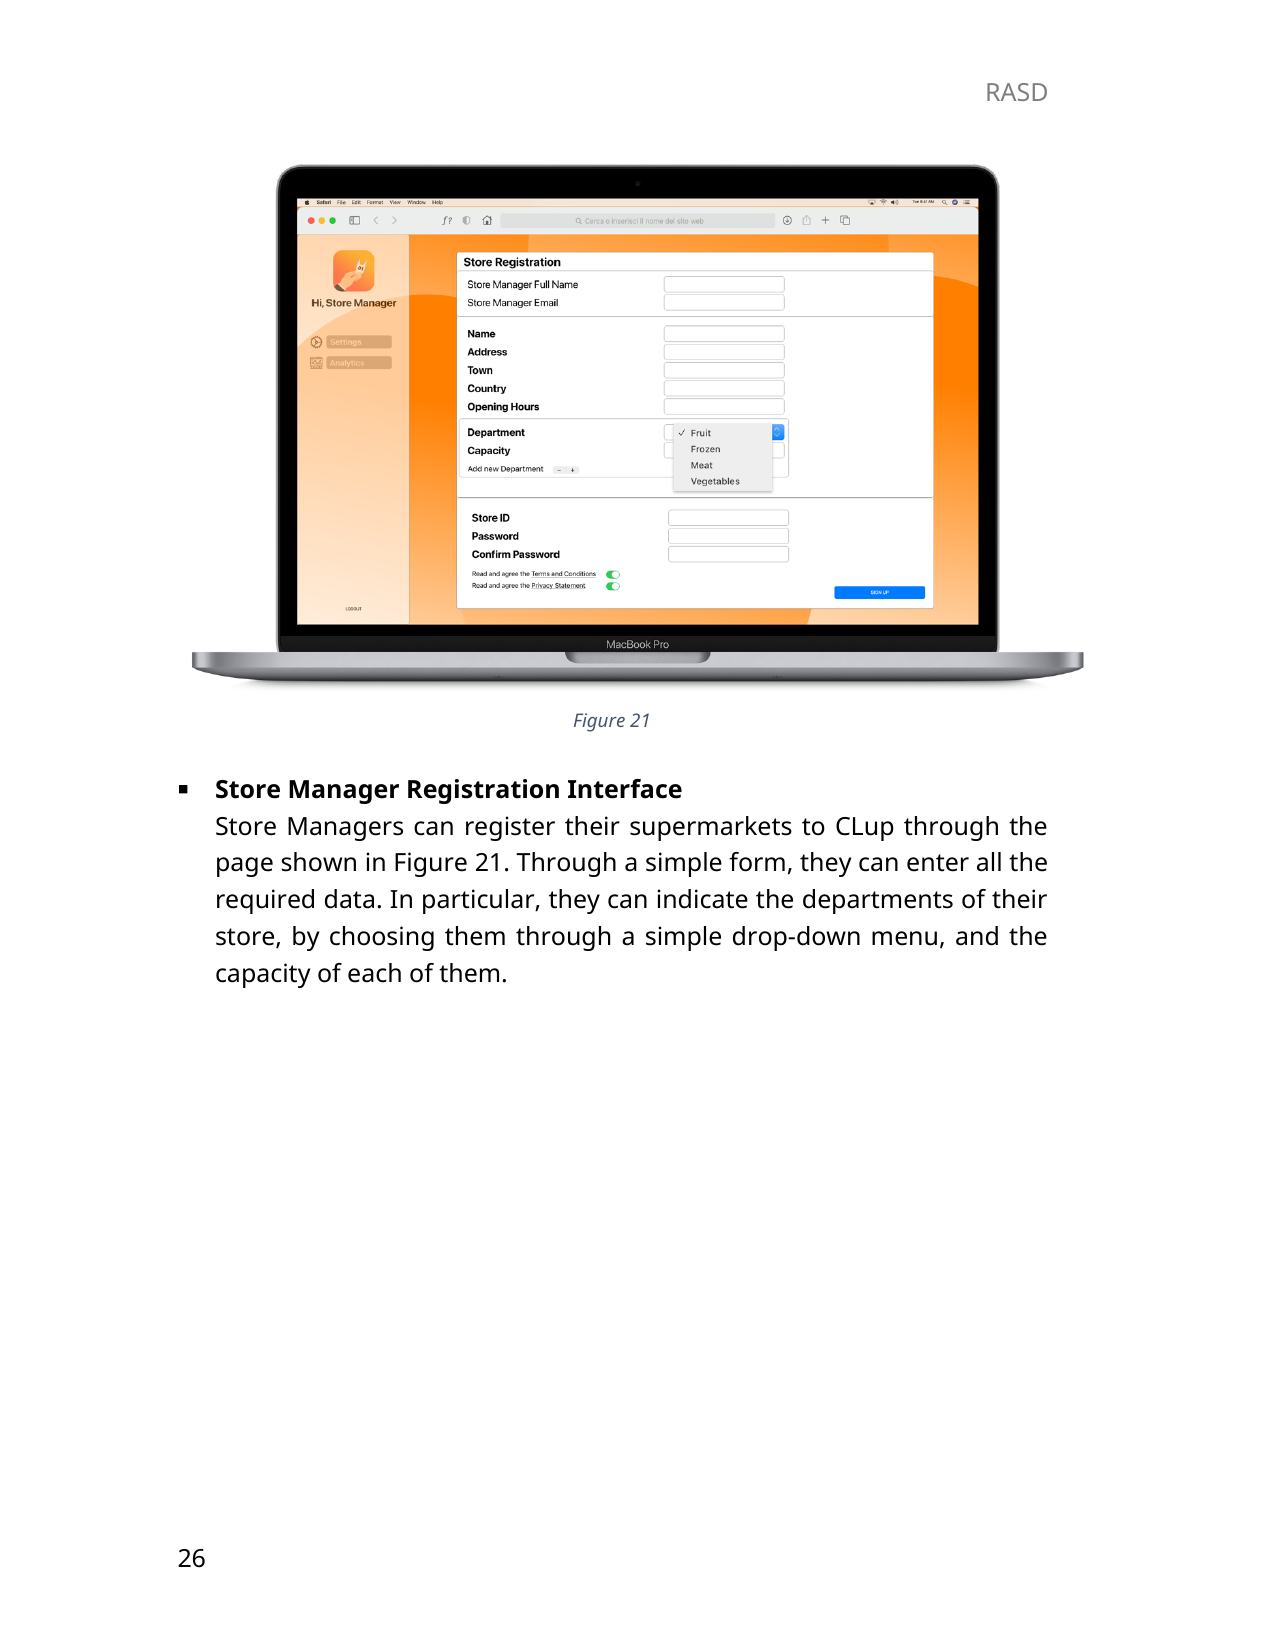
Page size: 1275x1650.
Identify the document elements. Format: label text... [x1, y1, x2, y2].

list Store Manager Registration Interface [177, 772, 1048, 806]
picture [177, 147, 1098, 698]
list Store Managers can register their supermarkets to CLup through the page shown in Figure 21. Through a simple form, they can enter all the required data. In particular, they can indicate the departments of their store, by choosing them through a simple drop-down menu, and the capacity of each of them. [215, 808, 1048, 989]
